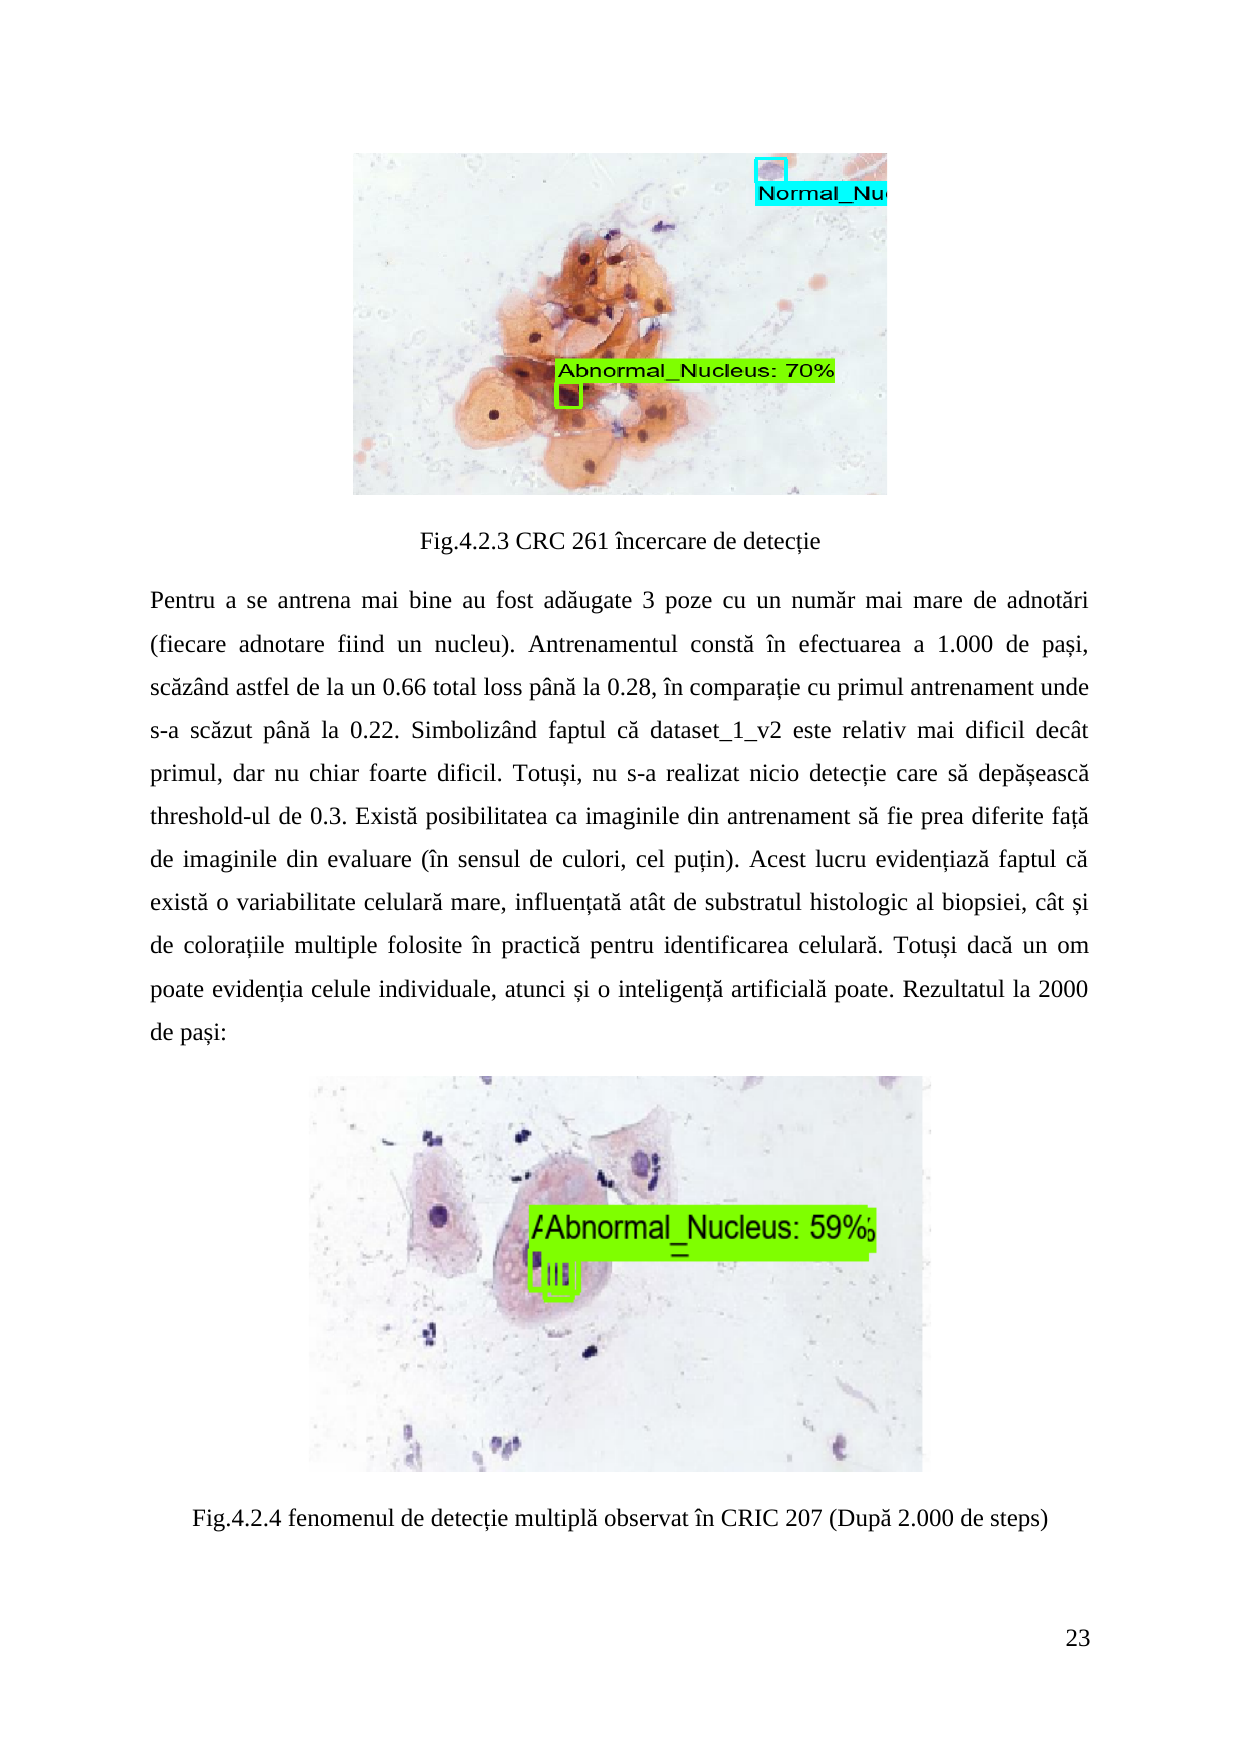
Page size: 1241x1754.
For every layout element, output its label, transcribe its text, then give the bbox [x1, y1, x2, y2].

text Pentru a se antrena mai bine au fost adăugate 3 poze cu un număr mai mare de adnotări (fiecare adnotare fiind un nucleu). Antrenamentul constă în efectuarea a 1.000 de pași, scăzând astfel de la un 0.66 total loss până la 0.28, în comparație cu primul antrenament unde s-a scăzut până la 0.22. Simbolizând faptul că dataset_1_v2 este relativ mai dificil decât primul, dar nu chiar foarte dificil. Totuși, nu s-a realizat nicio detecție care să depășească threshold-ul de 0.3. Există posibilitatea ca imaginile din antrenament să fie prea diferite față de imaginile din evaluare (în sensul de culori, cel puțin). Acest lucru evidențiază faptul că există o variabilitate celulară mare, influențată atât de substratul histologic al biopsiei, cât și de colorațiile multiple folosite în practică pentru identificarea celulară. Totuși dacă un om poate evidenția celule individuale, atunci și o inteligență artificială poate. Rezultatul la 2000 de pași: [150, 586, 1090, 1046]
text Fig.4.2.4 fenomenul de detecție multiplă observat în CRIC 207 (După 2.000 de steps) [150, 1503, 1090, 1531]
text Fig.4.2.3 CRC 261 încercare de detecție [150, 526, 1090, 554]
picture [308, 1076, 932, 1472]
picture [353, 153, 888, 495]
